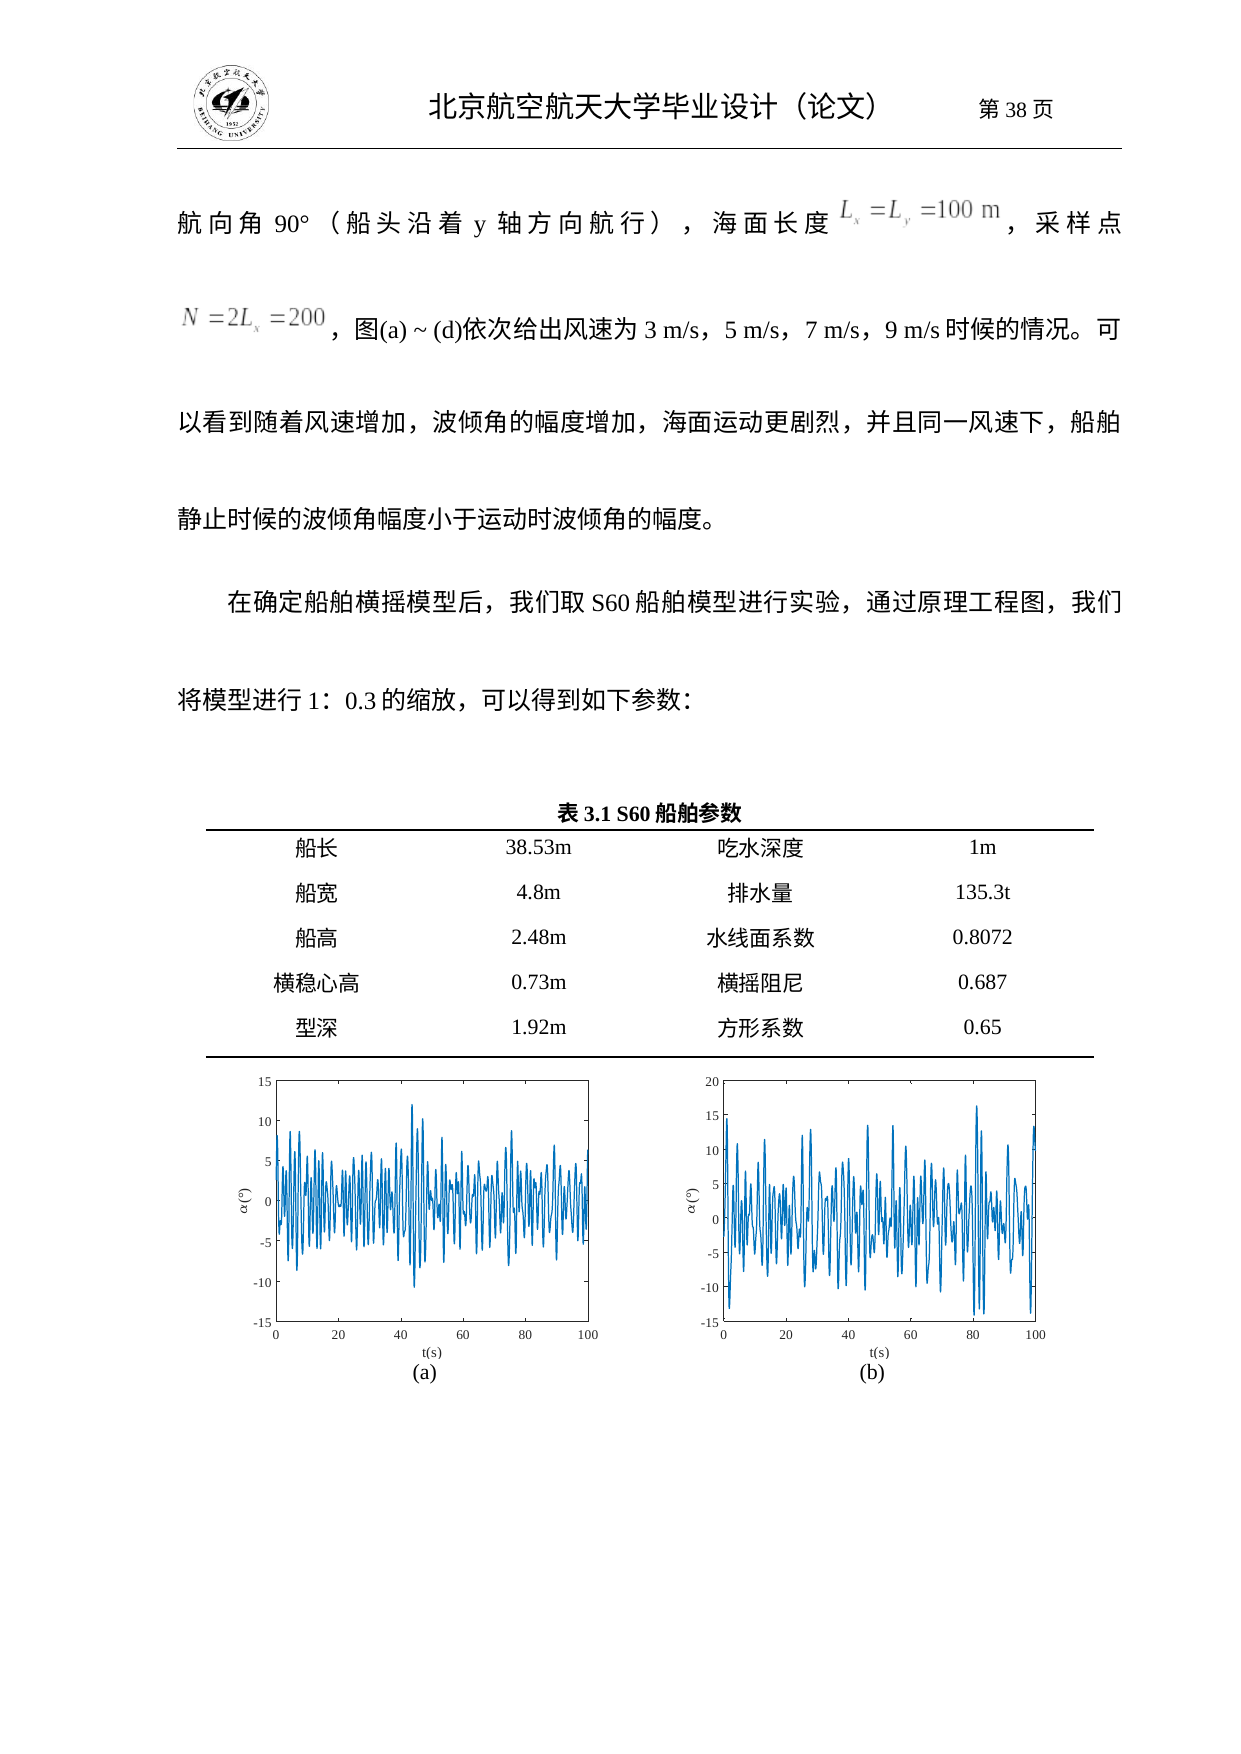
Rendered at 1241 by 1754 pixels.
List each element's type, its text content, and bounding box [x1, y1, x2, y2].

table_header 38.53m [428, 831, 649, 876]
text 表 3.1 S60船舶参数 [177, 796, 1122, 828]
text 在确定船舶横摇模型后，我们取S60船舶模型进行实验，通过原理工程图，我们将模型进行1：0.3的缩放，可以得到如下参数： [177, 568, 1122, 731]
table_cell 型深 [206, 1011, 428, 1056]
table_cell 2.48m [428, 921, 649, 966]
table_cell 船高 [206, 921, 428, 966]
table_cell 横稳心高 [206, 966, 428, 1011]
table_cell 1.92m [428, 1011, 649, 1056]
table_cell (a) [202, 1359, 647, 1384]
table_cell 船宽 [206, 876, 428, 921]
table_cell 排水量 [650, 876, 871, 921]
table_header [202, 1058, 647, 1359]
table_cell 135.3t [871, 876, 1093, 921]
table_cell 横摇阻尼 [650, 966, 871, 1011]
table_cell 4.8m [428, 876, 649, 921]
table_cell 0.8072 [871, 921, 1093, 966]
picture [193, 65, 269, 141]
table_cell 水线面系数 [650, 921, 871, 966]
table_cell 0.65 [871, 1011, 1093, 1056]
table_header [647, 1058, 1097, 1359]
table_cell 0.73m [428, 966, 649, 1011]
table_cell (b) [647, 1359, 1097, 1384]
table_header 船长 [206, 831, 428, 876]
table_header 吃水深度 [650, 831, 871, 876]
table_header 1m [871, 831, 1093, 876]
table_cell 方形系数 [650, 1011, 871, 1056]
table_cell 0.687 [871, 966, 1093, 1011]
